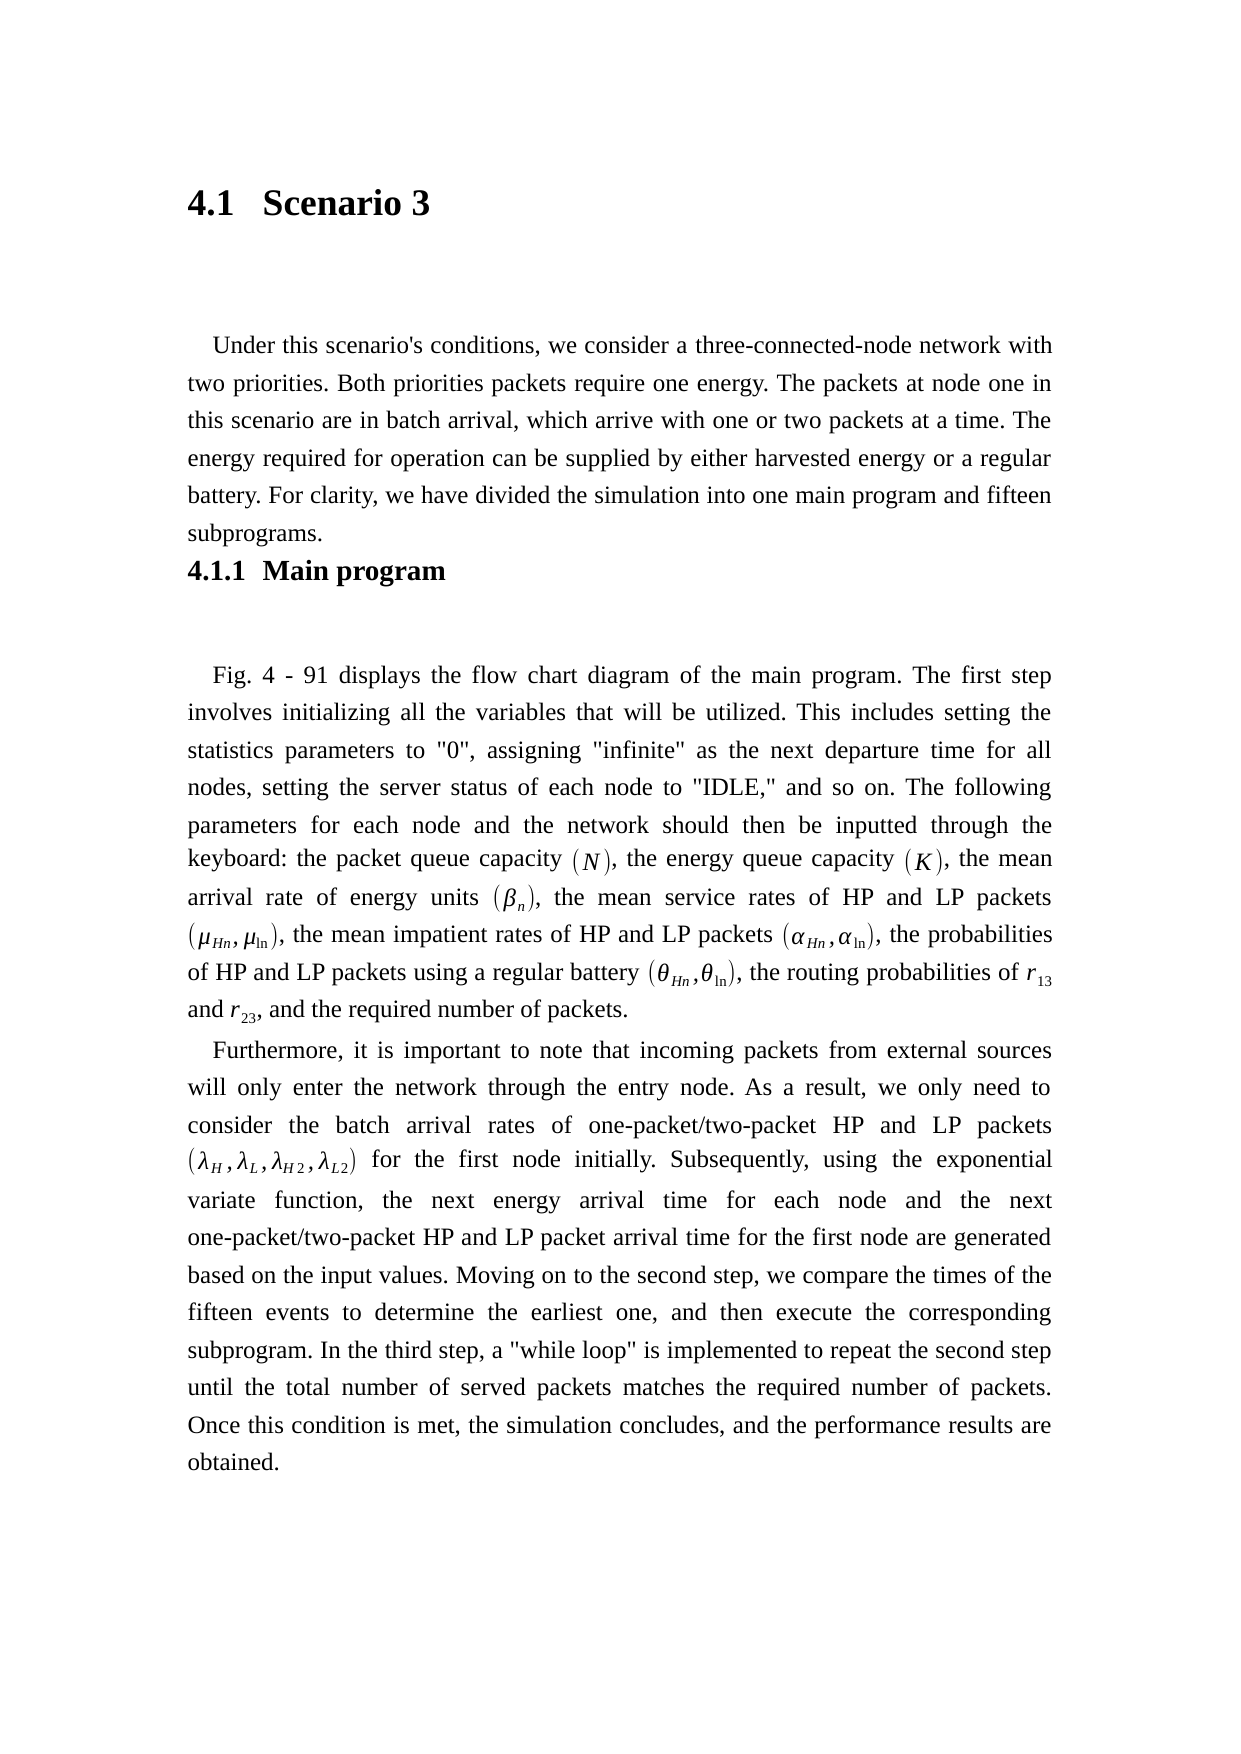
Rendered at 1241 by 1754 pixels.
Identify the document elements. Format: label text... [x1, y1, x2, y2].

text Fig. 4 - 9 displays the flow chart diagram of the main program. The first step involves initializing all the variables that will be utilized. This includes setting the statistics parameters to "0", assigning "infinite" as the next departure time for all nodes, setting the server status of each node to "IDLE," and so on. The following parameters for each node and the network should then be inputted through the keyboard: the packet queue capacity , the energy queue capacity , the mean arrival rate of energy units , the mean service rates of HP and LP packets , the mean impatient rates of HP and LP packets , the probabilities of HP and LP packets using a regular battery , the routing probabilities of and , and the required number of packets. [187, 655, 1053, 1030]
text Furthermore, it is important to note that incoming packets from external sources will only enter the network through the entry node. As a result, we only need to consider the batch arrival rates of one-packet/two-packet HP and LP packets for the first node initially. Subsequently, using the exponential variate function, the next energy arrival time for each node and the next one-packet/two-packet HP and LP packet arrival time for the first node are generated based on the input values. Moving on to the second step, we compare the times of the fifteen events to determine the earliest one, and then execute the corresponding subprogram. In the third step, a "while loop" is implemented to repeat the second step until the total number of served packets matches the required number of packets. Once this condition is met, the simulation concludes, and the performance results are obtained. [187, 1030, 1053, 1480]
subtitle Scenario 3 [187, 164, 1053, 239]
subtitle Main program [187, 551, 1053, 588]
text Under this scenario's conditions, we consider a three-connected-node network with two priorities. Both priorities packets require one energy. The packets at node one in this scenario are in batch arrival, which arrive with one or two packets at a time. The energy required for operation can be supplied by either harvested energy or a regular battery. For clarity, we have divided the simulation into one main program and fifteen subprograms. [187, 326, 1053, 551]
